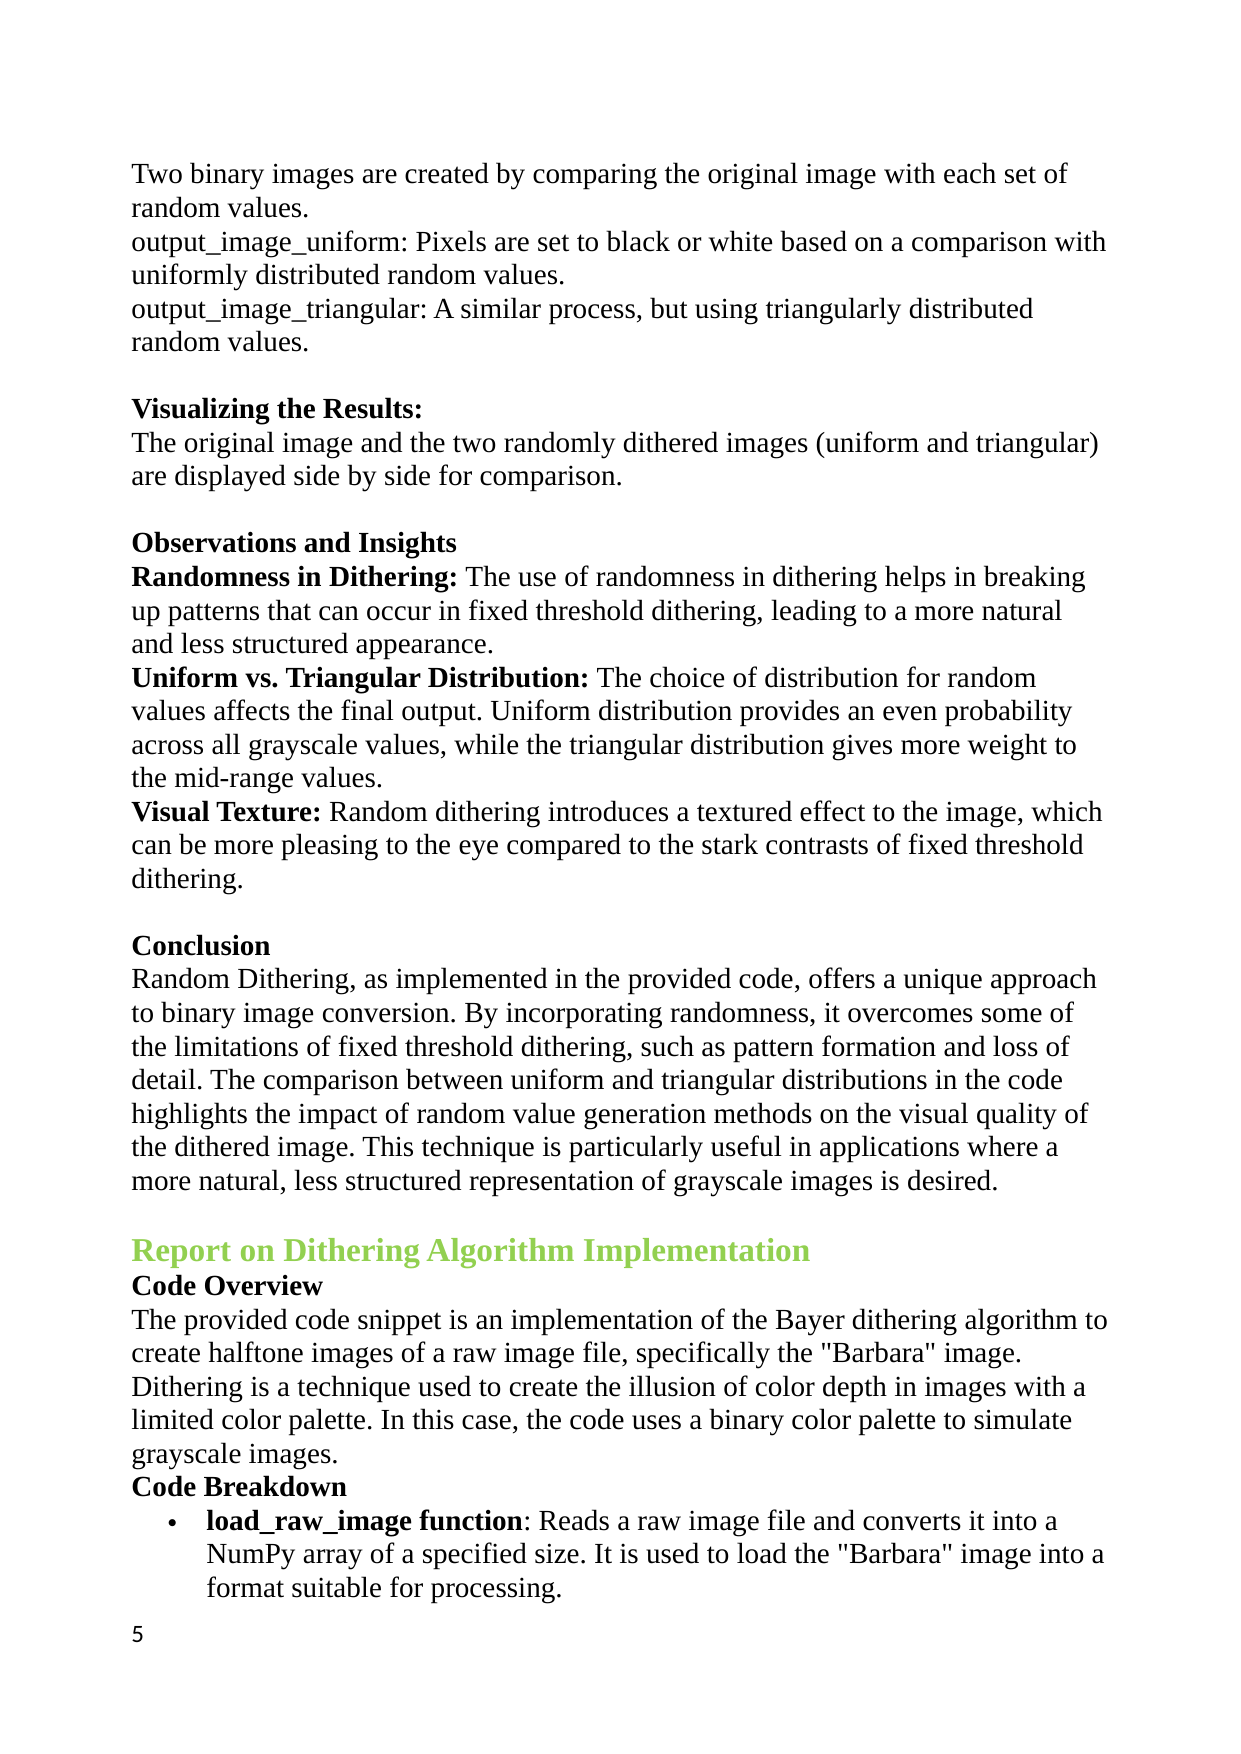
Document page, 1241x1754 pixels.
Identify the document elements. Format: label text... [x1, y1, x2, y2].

text output_image_uniform: Pixels are set to black or white based on a comparison with uniformly distributed random values. [131, 224, 1109, 291]
text Visual Texture: Random dithering introduces a textured effect to the image, which can be more pleasing to the eye compared to the stark contrasts of fixed threshold dithering. [131, 794, 1109, 894]
text Observations and Insights [131, 526, 1109, 559]
text output_image_triangular: A similar process, but using triangularly distributed random values. [131, 291, 1109, 358]
list load_raw_image function: Reads a raw image file and converts it into a NumPy array of a specified size. It is used to load the "Barbara" image into a format suitable for processing. [169, 1503, 1109, 1604]
text Conclusion [131, 928, 1109, 962]
text The original image and the two randomly dithered images (uniform and triangular) are displayed side by side for comparison. [131, 425, 1109, 492]
text The provided code snippet is an implementation of the Bayer dithering algorithm to create halftone images of a raw image file, specifically the "Barbara" image. Dithering is a technique used to create the illusion of color depth in images with a limited color palette. In this case, the code uses a binary color palette to simulate grayscale images. [131, 1302, 1109, 1469]
text Randomness in Dithering: The use of randomness in dithering helps in breaking up patterns that can occur in fixed threshold dithering, leading to a more natural and less structured appearance. [131, 559, 1109, 660]
text Report on Dithering Algorithm Implementation [131, 1230, 1109, 1268]
text Code Breakdown [131, 1469, 1109, 1503]
text Random Dithering, as implemented in the provided code, offers a unique approach to binary image conversion. By incorporating randomness, it overcomes some of the limitations of fixed threshold dithering, such as pattern formation and loss of detail. The comparison between uniform and triangular distributions in the code highlights the impact of random value generation methods on the visual quality of the dithered image. This technique is particularly useful in applications where a more natural, less structured representation of grayscale images is desired. [131, 962, 1109, 1196]
text Uniform vs. Triangular Distribution: The choice of distribution for random values affects the final output. Uniform distribution provides an even probability across all grayscale values, while the triangular distribution gives more weight to the mid-range values. [131, 660, 1109, 794]
text Code Overview [131, 1268, 1109, 1302]
text Two binary images are created by comparing the original image with each set of random values. [131, 157, 1109, 224]
text Visualizing the Results: [131, 391, 1109, 425]
